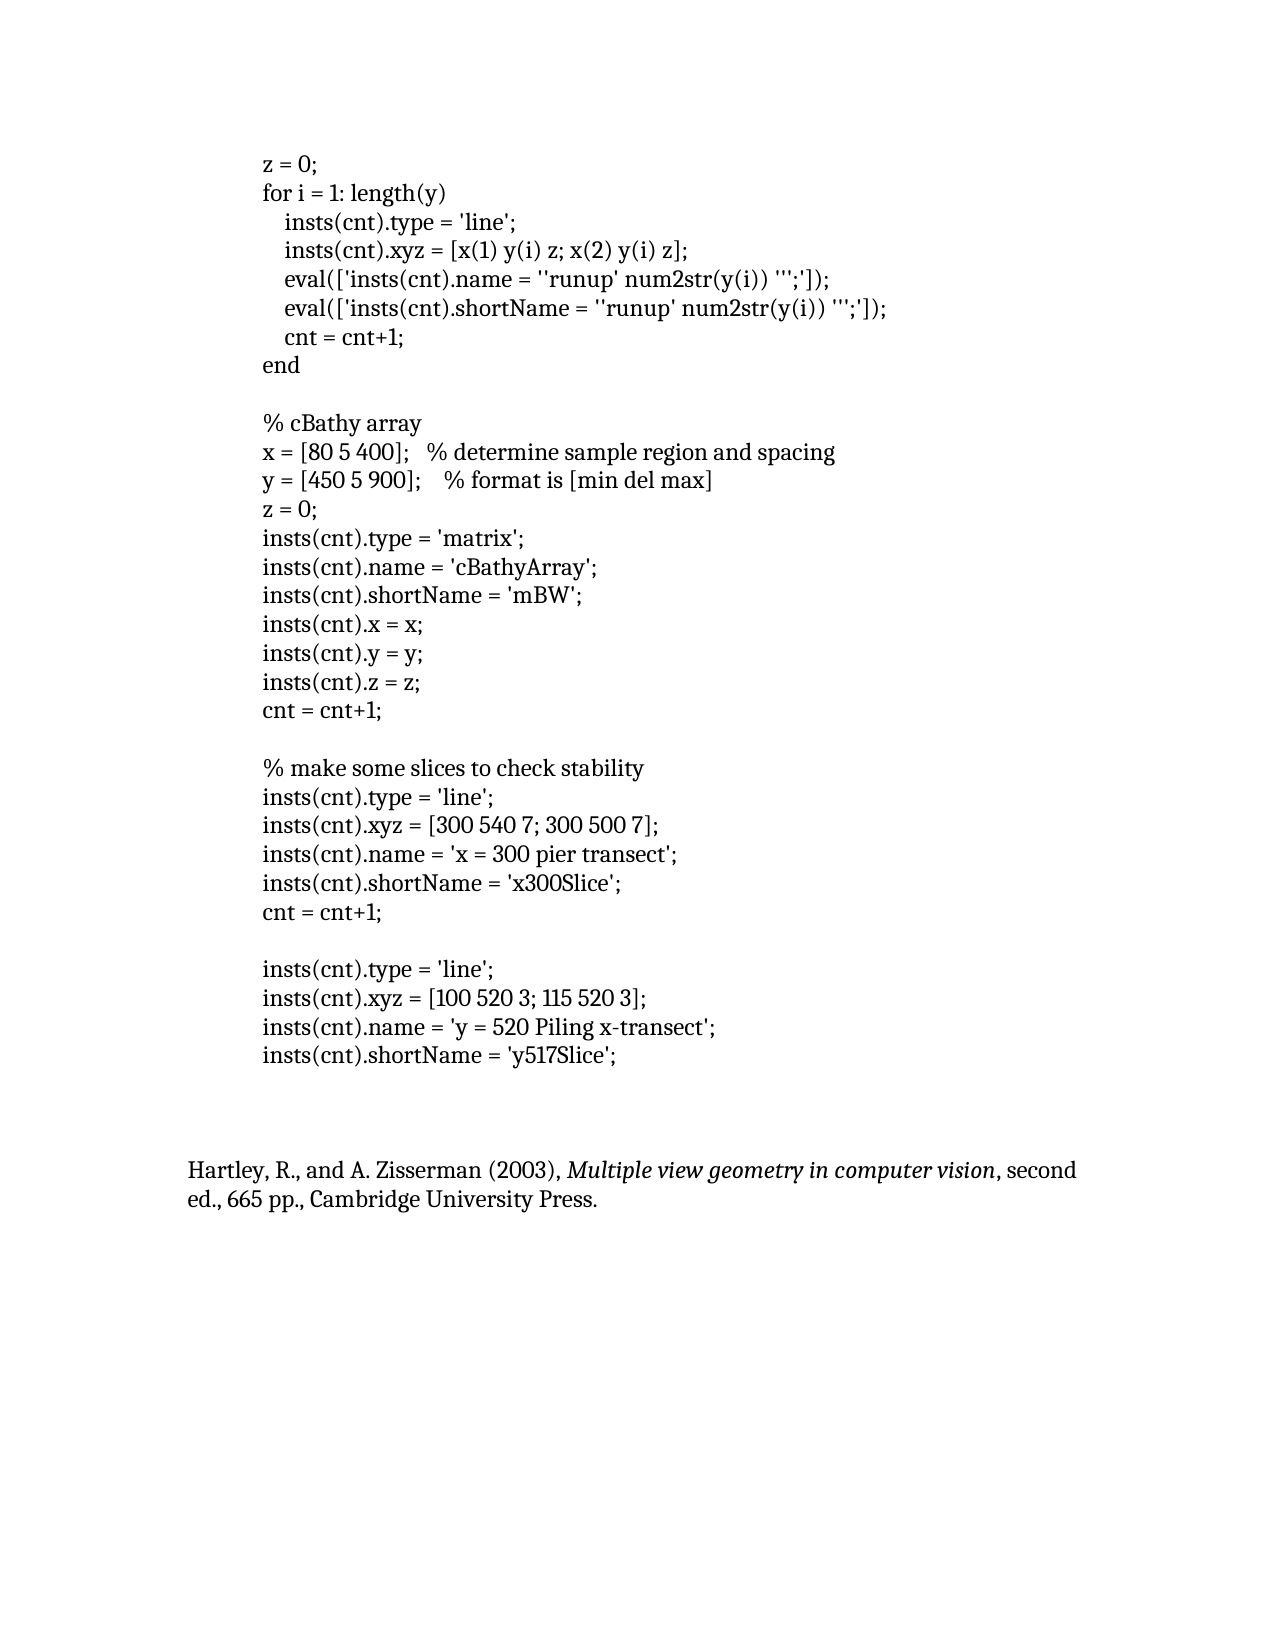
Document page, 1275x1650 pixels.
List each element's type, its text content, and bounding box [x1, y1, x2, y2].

text insts(cnt).type = 'line'; [262, 782, 1087, 811]
text cnt = cnt+1; [262, 696, 1087, 725]
text insts(cnt).x = x; [262, 610, 1087, 639]
text insts(cnt).shortName = 'x300Slice'; [262, 869, 1087, 897]
text insts(cnt).shortName = 'y517Slice'; [262, 1041, 1087, 1070]
text insts(cnt).xyz = [100 520 3; 115 520 3]; [262, 984, 1087, 1012]
text insts(cnt).name = 'y = 520 Piling x-transect'; [262, 1012, 1087, 1041]
text y = [450 5 900]; % format is [min del max] [262, 466, 1087, 495]
text z = 0; [262, 495, 1087, 524]
text eval(['insts(cnt).shortName = ''runup' num2str(y(i)) ''';']); [262, 294, 1087, 322]
text % make some slices to check stability [262, 754, 1087, 782]
text insts(cnt).name = 'cBathyArray'; [262, 552, 1087, 581]
text z = 0; [262, 150, 1087, 179]
text eval(['insts(cnt).name = ''runup' num2str(y(i)) ''';']); [262, 265, 1087, 294]
text insts(cnt).type = 'matrix'; [262, 524, 1087, 552]
text x = [80 5 400]; % determine sample region and spacing [262, 437, 1087, 466]
text insts(cnt).name = 'x = 300 pier transect'; [262, 840, 1087, 869]
text insts(cnt).type = 'line'; [262, 955, 1087, 984]
text insts(cnt).xyz = [x(1) y(i) z; x(2) y(i) z]; [262, 236, 1087, 265]
text insts(cnt).y = y; [262, 639, 1087, 667]
text insts(cnt).shortName = 'mBW'; [262, 581, 1087, 610]
text % cBathy array [262, 409, 1087, 437]
text for i = 1: length(y) [262, 179, 1087, 207]
text Hartley, R., and A. Zisserman (2003), Multiple view geometry in computer vision, second ed., 665 pp., Cambridge University Press. [187, 1156, 1087, 1214]
text insts(cnt).xyz = [300 540 7; 300 500 7]; [262, 811, 1087, 840]
text insts(cnt).z = z; [262, 667, 1087, 696]
text insts(cnt).type = 'line'; [262, 207, 1087, 236]
text cnt = cnt+1; [262, 322, 1087, 351]
text end [262, 351, 1087, 380]
text cnt = cnt+1; [262, 897, 1087, 926]
